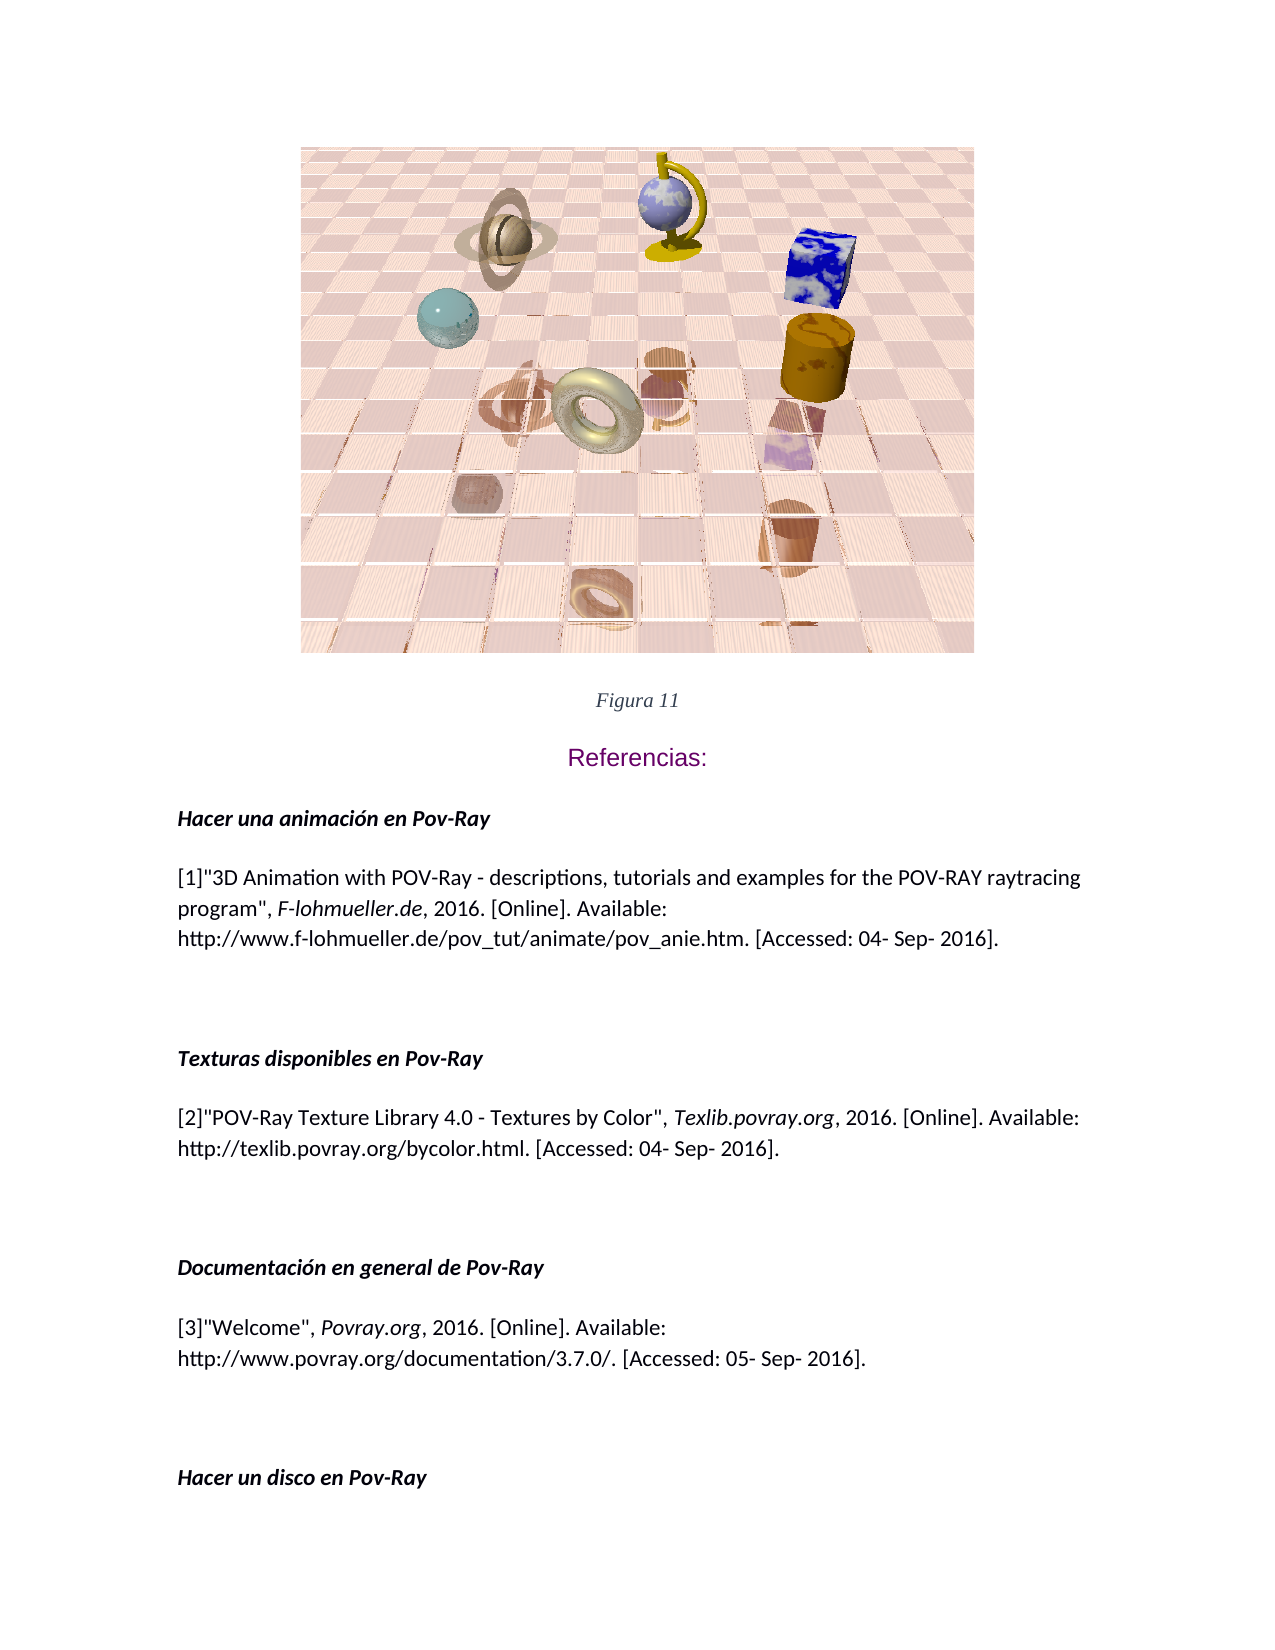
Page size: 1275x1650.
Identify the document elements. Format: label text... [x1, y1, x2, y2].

text Referencias: [177, 742, 1098, 772]
text Texturas disponibles en Pov-Ray [177, 1041, 1098, 1072]
text Hacer un disco en Pov-Ray [177, 1461, 1098, 1491]
text Documentación en general de Pov-Ray [177, 1251, 1098, 1281]
text [3]"Welcome", Povray.org, 2016. [Online]. Available: http://www.povray.org/documentation/3.7.0/. [Accessed: 05- Sep- 2016]. [177, 1311, 1098, 1372]
text Hacer una animación en Pov-Ray [177, 801, 1098, 832]
picture [300, 147, 975, 653]
text [1]"3D Animation with POV-Ray - descriptions, tutorials and examples for the POV-RAY raytracing program", F-lohmueller.de, 2016. [Online]. Available: http://www.f-lohmueller.de/pov_tut/animate/pov_anie.htm. [Accessed: 04- Sep- 2016]. [177, 861, 1098, 952]
text Figura 11 [177, 682, 1098, 712]
text [2]"POV-Ray Texture Library 4.0 - Textures by Color", Texlib.povray.org, 2016. [Online]. Available: http://texlib.povray.org/bycolor.html. [Accessed: 04- Sep- 2016]. [177, 1101, 1098, 1162]
